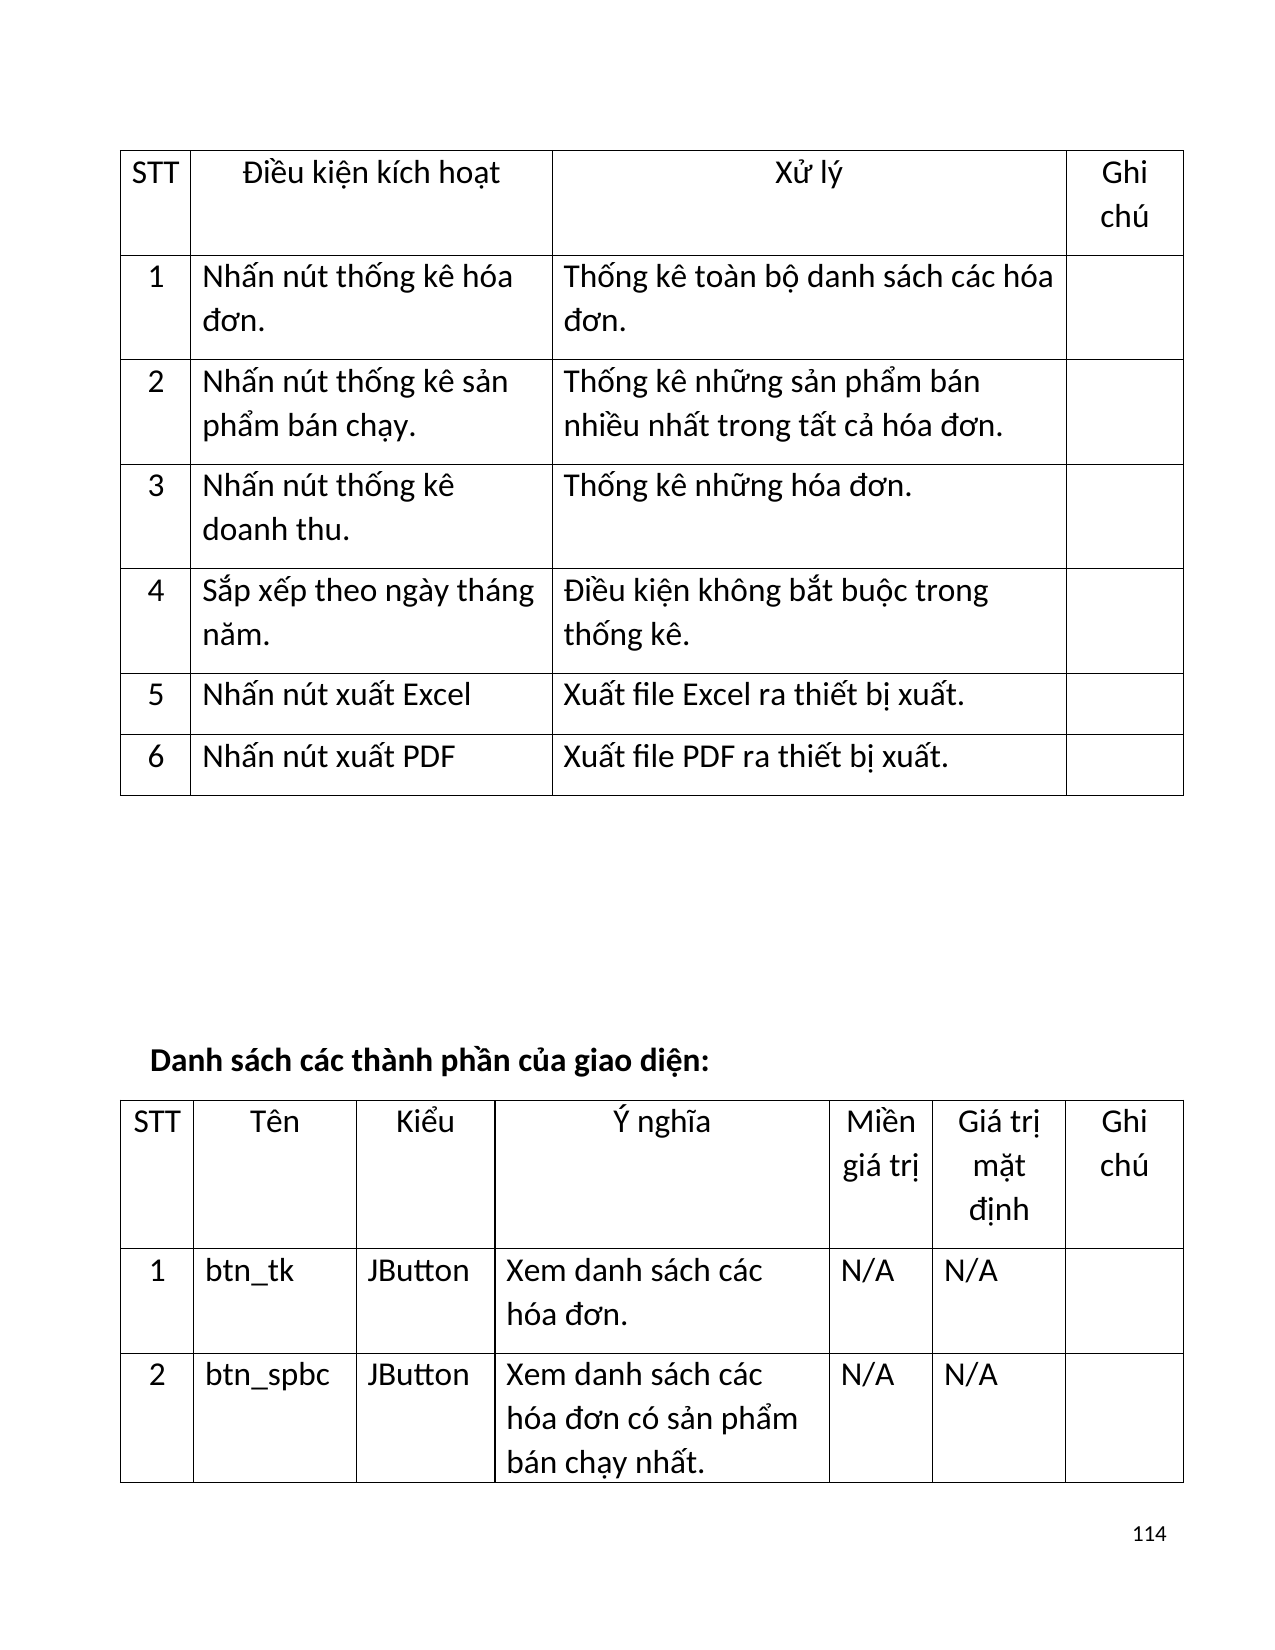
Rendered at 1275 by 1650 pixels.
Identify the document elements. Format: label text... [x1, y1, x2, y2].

table_cell Sắp xếp theo ngày tháng năm. [191, 569, 552, 672]
table_header STT [121, 1101, 193, 1248]
table_cell 1 [121, 256, 190, 359]
table_cell Xem danh sách các hóa đơn có sản phẩm bán chạy nhất. [496, 1354, 829, 1482]
table_cell N/A [933, 1354, 1065, 1482]
table_cell Xuất file PDF ra thiết bị xuất. [553, 735, 1066, 795]
table_header Ghi chú [1066, 1101, 1183, 1248]
table_header Miền giá trị [830, 1101, 932, 1248]
table_cell JButton [357, 1249, 494, 1352]
table_cell [1067, 256, 1183, 359]
table_cell [1067, 735, 1183, 795]
table_header Kiểu [357, 1101, 494, 1248]
table_cell Nhấn nút xuất PDF [191, 735, 552, 795]
table_cell [1067, 674, 1183, 734]
table_cell [1066, 1354, 1183, 1482]
table_cell [1066, 1249, 1183, 1352]
table_header Điều kiện kích hoạt [191, 151, 552, 254]
table_cell Thống kê những hóa đơn. [553, 465, 1066, 568]
table_cell 2 [121, 360, 190, 463]
table_cell 3 [121, 465, 190, 568]
table_cell Thống kê những sản phẩm bán nhiều nhất trong tất cả hóa đơn. [553, 360, 1066, 463]
table_header Giá trị mặt định [933, 1101, 1065, 1248]
table_cell Điều kiện không bắt buộc trong thống kê. [553, 569, 1066, 672]
text Danh sách các thành phần của giao diện: [150, 1039, 1167, 1079]
table_cell [1067, 465, 1183, 568]
table_cell N/A [933, 1249, 1065, 1352]
table_cell Nhấn nút xuất Excel [191, 674, 552, 734]
table_header STT [121, 151, 190, 254]
table_header Xử lý [553, 151, 1066, 254]
table_cell N/A [830, 1354, 932, 1482]
table_cell 5 [121, 674, 190, 734]
table_cell 4 [121, 569, 190, 672]
table_cell Nhấn nút thống kê doanh thu. [191, 465, 552, 568]
table_header Ghi chú [1067, 151, 1183, 254]
table_cell Nhấn nút thống kê sản phẩm bán chạy. [191, 360, 552, 463]
table_cell Nhấn nút thống kê hóa đơn. [191, 256, 552, 359]
table_cell JButton [357, 1354, 494, 1482]
table_cell [1067, 360, 1183, 463]
table_cell Xuất file Excel ra thiết bị xuất. [553, 674, 1066, 734]
table_cell N/A [830, 1249, 932, 1352]
table_cell 1 [121, 1249, 193, 1352]
table_cell Thống kê toàn bộ danh sách các hóa đơn. [553, 256, 1066, 359]
table_cell 6 [121, 735, 190, 795]
table_cell [1067, 569, 1183, 672]
table_cell 2 [121, 1354, 193, 1482]
table_header Ý nghĩa [496, 1101, 829, 1248]
table_cell btn_tk [194, 1249, 356, 1352]
table_cell btn_spbc [194, 1354, 356, 1482]
table_header Tên [194, 1101, 356, 1248]
table_cell Xem danh sách các hóa đơn. [496, 1249, 829, 1352]
